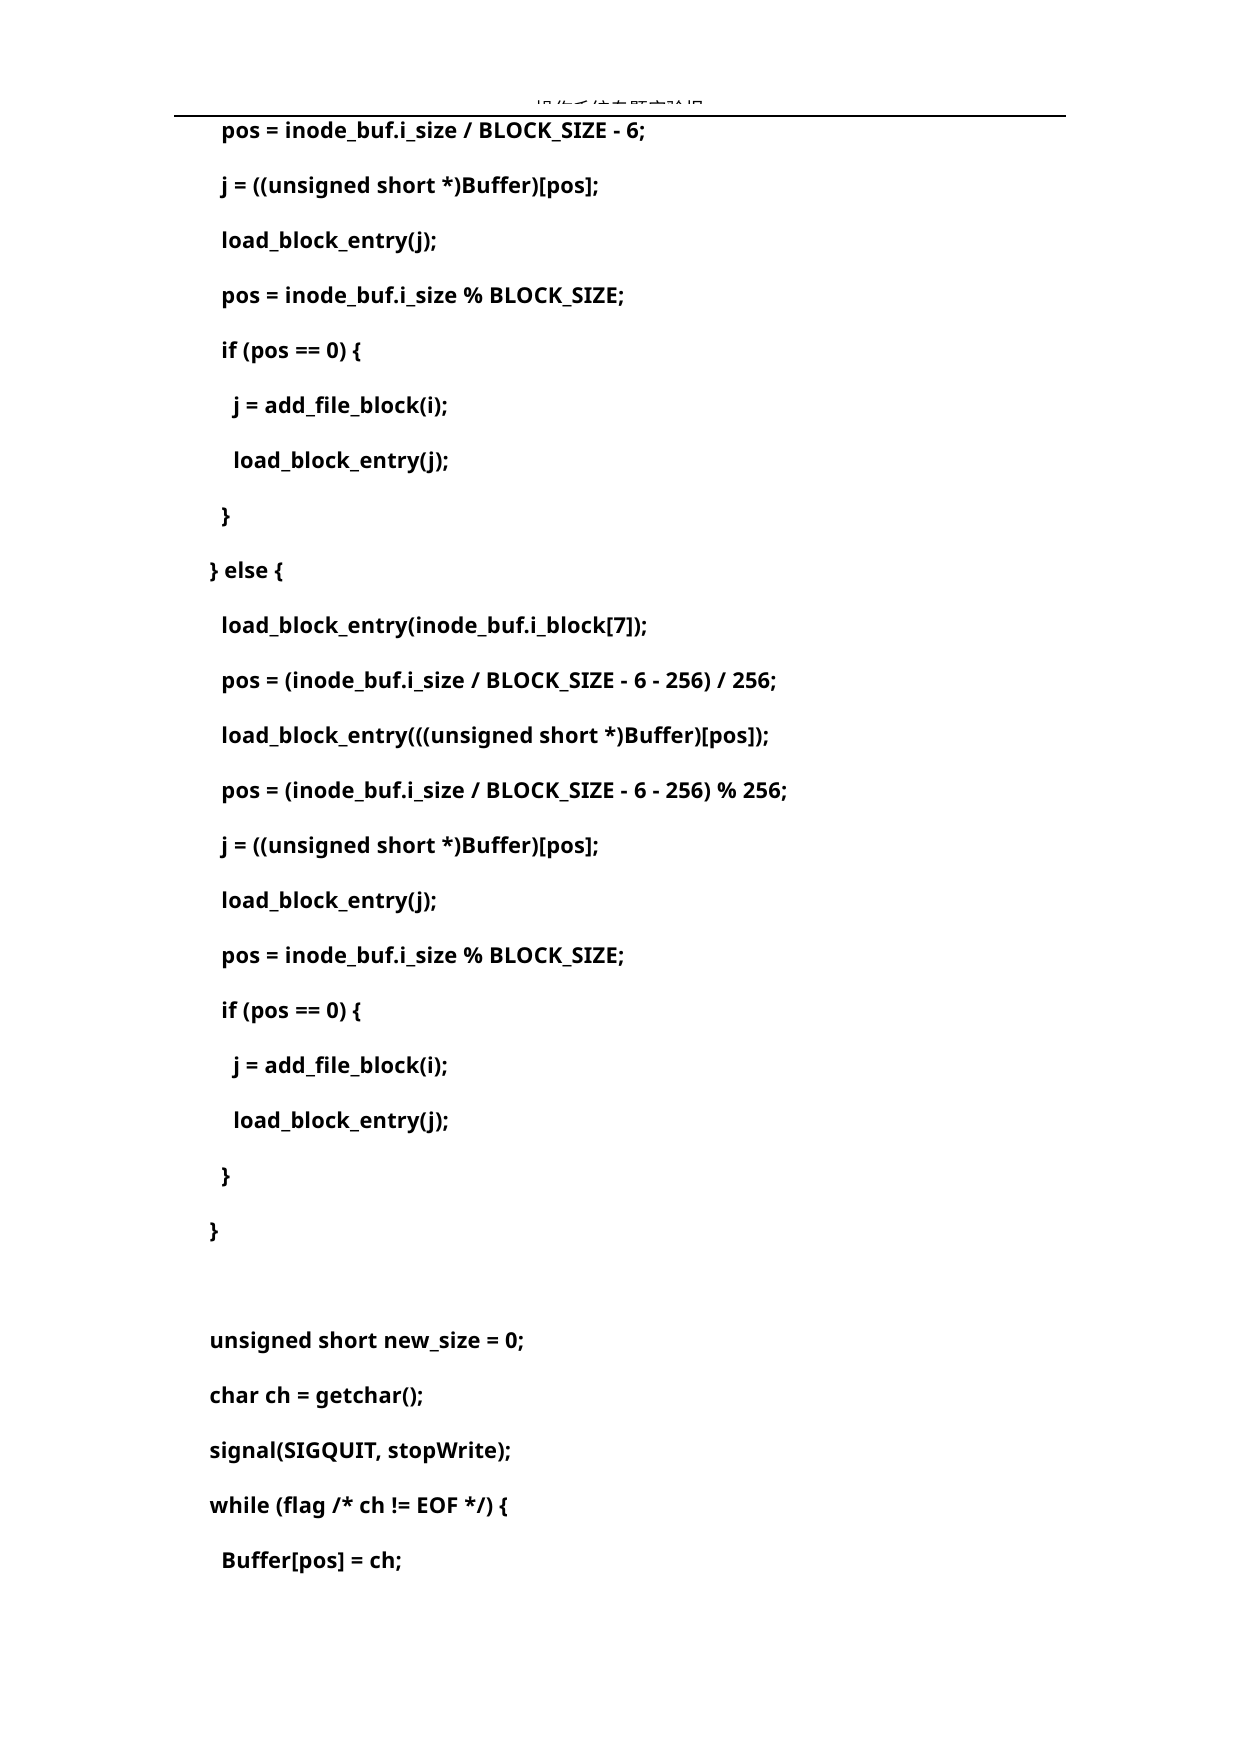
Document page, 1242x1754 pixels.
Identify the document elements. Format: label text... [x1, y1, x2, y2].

text j = ((unsigned short *)Buffer)[pos]; [162, 829, 1079, 859]
text pos = inode_buf.i_size % BLOCK_SIZE; [162, 939, 1079, 969]
text j = add_file_block(i); [162, 1049, 1079, 1079]
text load_block_entry(j); [162, 884, 1079, 914]
text load_block_entry(j); [162, 1104, 1079, 1134]
text load_block_entry(((unsigned short *)Buffer)[pos]); [162, 719, 1079, 749]
text unsigned short new_size = 0; [162, 1324, 1079, 1354]
text while (flag /* ch != EOF */) { [162, 1489, 1079, 1519]
text } else { [162, 554, 1079, 584]
text if (pos == 0) { [162, 994, 1079, 1024]
text pos = (inode_buf.i_size / BLOCK_SIZE - 6 - 256) / 256; [162, 664, 1079, 694]
text } [162, 1159, 1079, 1189]
text j = add_file_block(i); [162, 389, 1079, 419]
text pos = (inode_buf.i_size / BLOCK_SIZE - 6 - 256) % 256; [162, 774, 1079, 804]
text load_block_entry(j); [162, 224, 1079, 254]
text Buffer[pos] = ch; [162, 1544, 1079, 1574]
text pos = inode_buf.i_size % BLOCK_SIZE; [162, 279, 1079, 309]
text signal(SIGQUIT, stopWrite); [162, 1434, 1079, 1464]
text char ch = getchar(); [162, 1379, 1079, 1409]
text if (pos == 0) { [162, 334, 1079, 364]
text load_block_entry(inode_buf.i_block[7]); [162, 609, 1079, 639]
text } [162, 1214, 1079, 1244]
text pos = inode_buf.i_size / BLOCK_SIZE - 6; [162, 114, 1079, 144]
text j = ((unsigned short *)Buffer)[pos]; [162, 169, 1079, 199]
text } [162, 499, 1079, 529]
text load_block_entry(j); [162, 444, 1079, 474]
